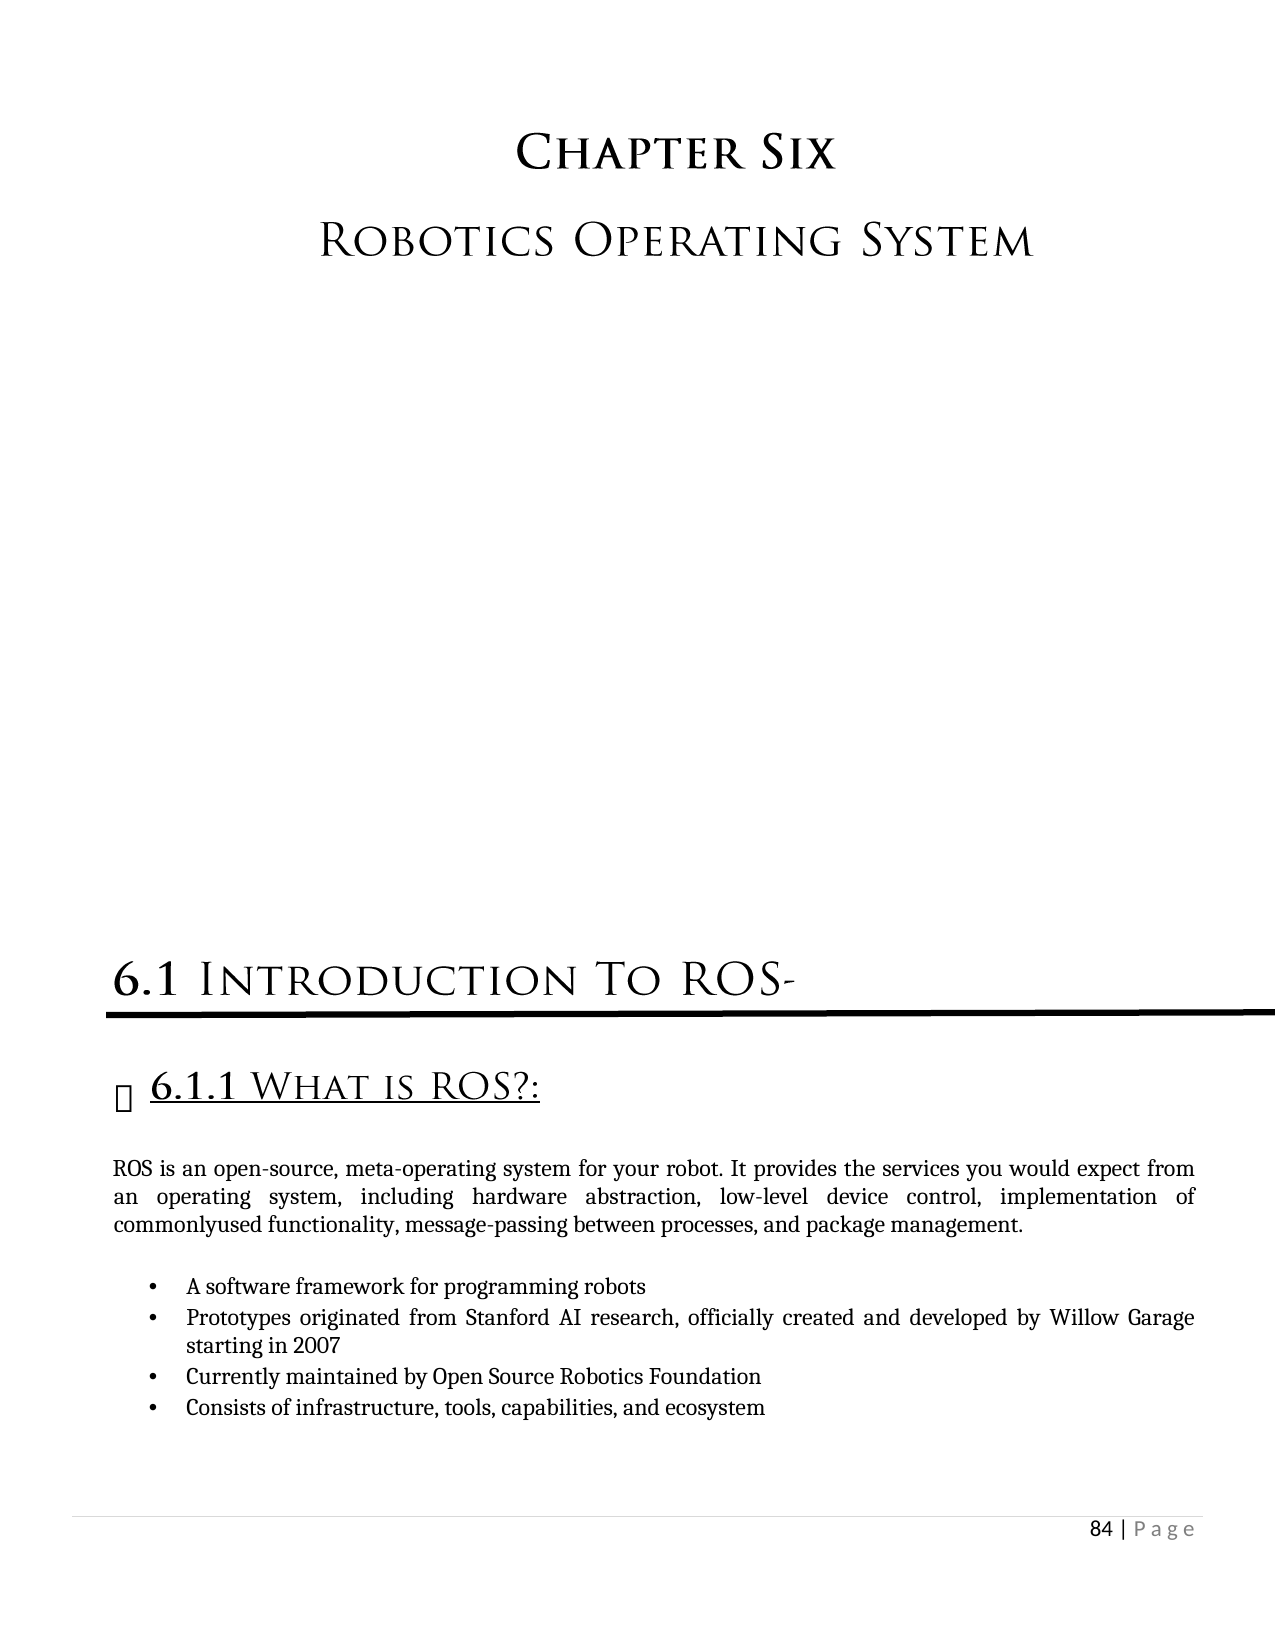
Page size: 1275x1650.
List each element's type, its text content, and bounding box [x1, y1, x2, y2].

picture [150, 1063, 562, 1108]
picture [112, 951, 814, 1006]
picture [316, 211, 1063, 267]
text ROS is an open-source, meta-operating system for your robot. It provides the services you would expect from an operating system, including hardware abstraction, low-level device control, implementation of commonlyused functionality, message-passing between processes, and package management. [112, 1155, 1197, 1239]
list A software framework for programming robots [148, 1272, 1197, 1301]
list Consists of infrastructure, tools, capabilities, and ecosystem [148, 1393, 1197, 1421]
list Prototypes originated from Stanford AI research, officially created and developed by Willow Garage starting in 2007 [148, 1303, 1197, 1360]
picture [514, 122, 862, 180]
list Currently maintained by Open Source Robotics Foundation [148, 1362, 1197, 1390]
